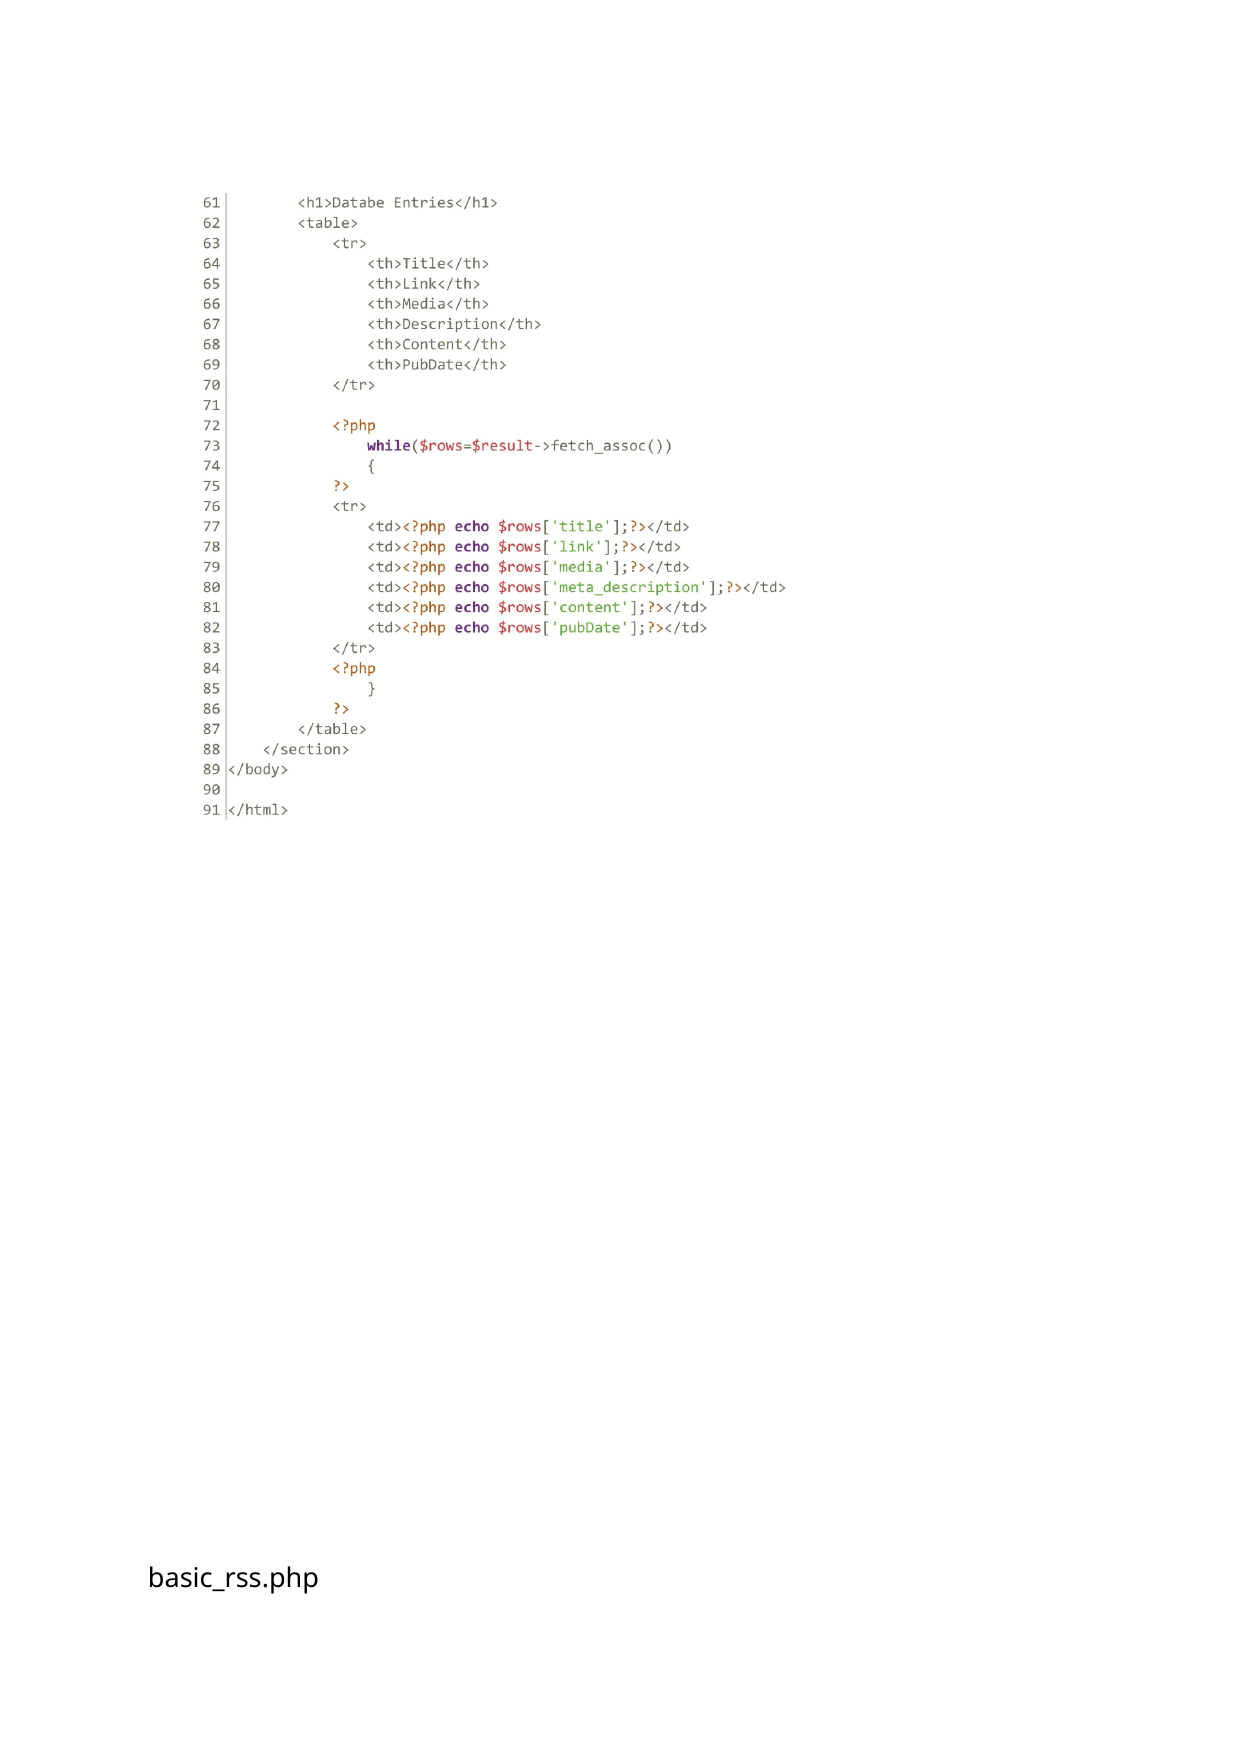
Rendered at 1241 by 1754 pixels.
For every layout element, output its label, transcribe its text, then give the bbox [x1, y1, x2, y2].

text basic_rss.php [148, 1559, 1093, 1596]
picture [147, 147, 1092, 1483]
